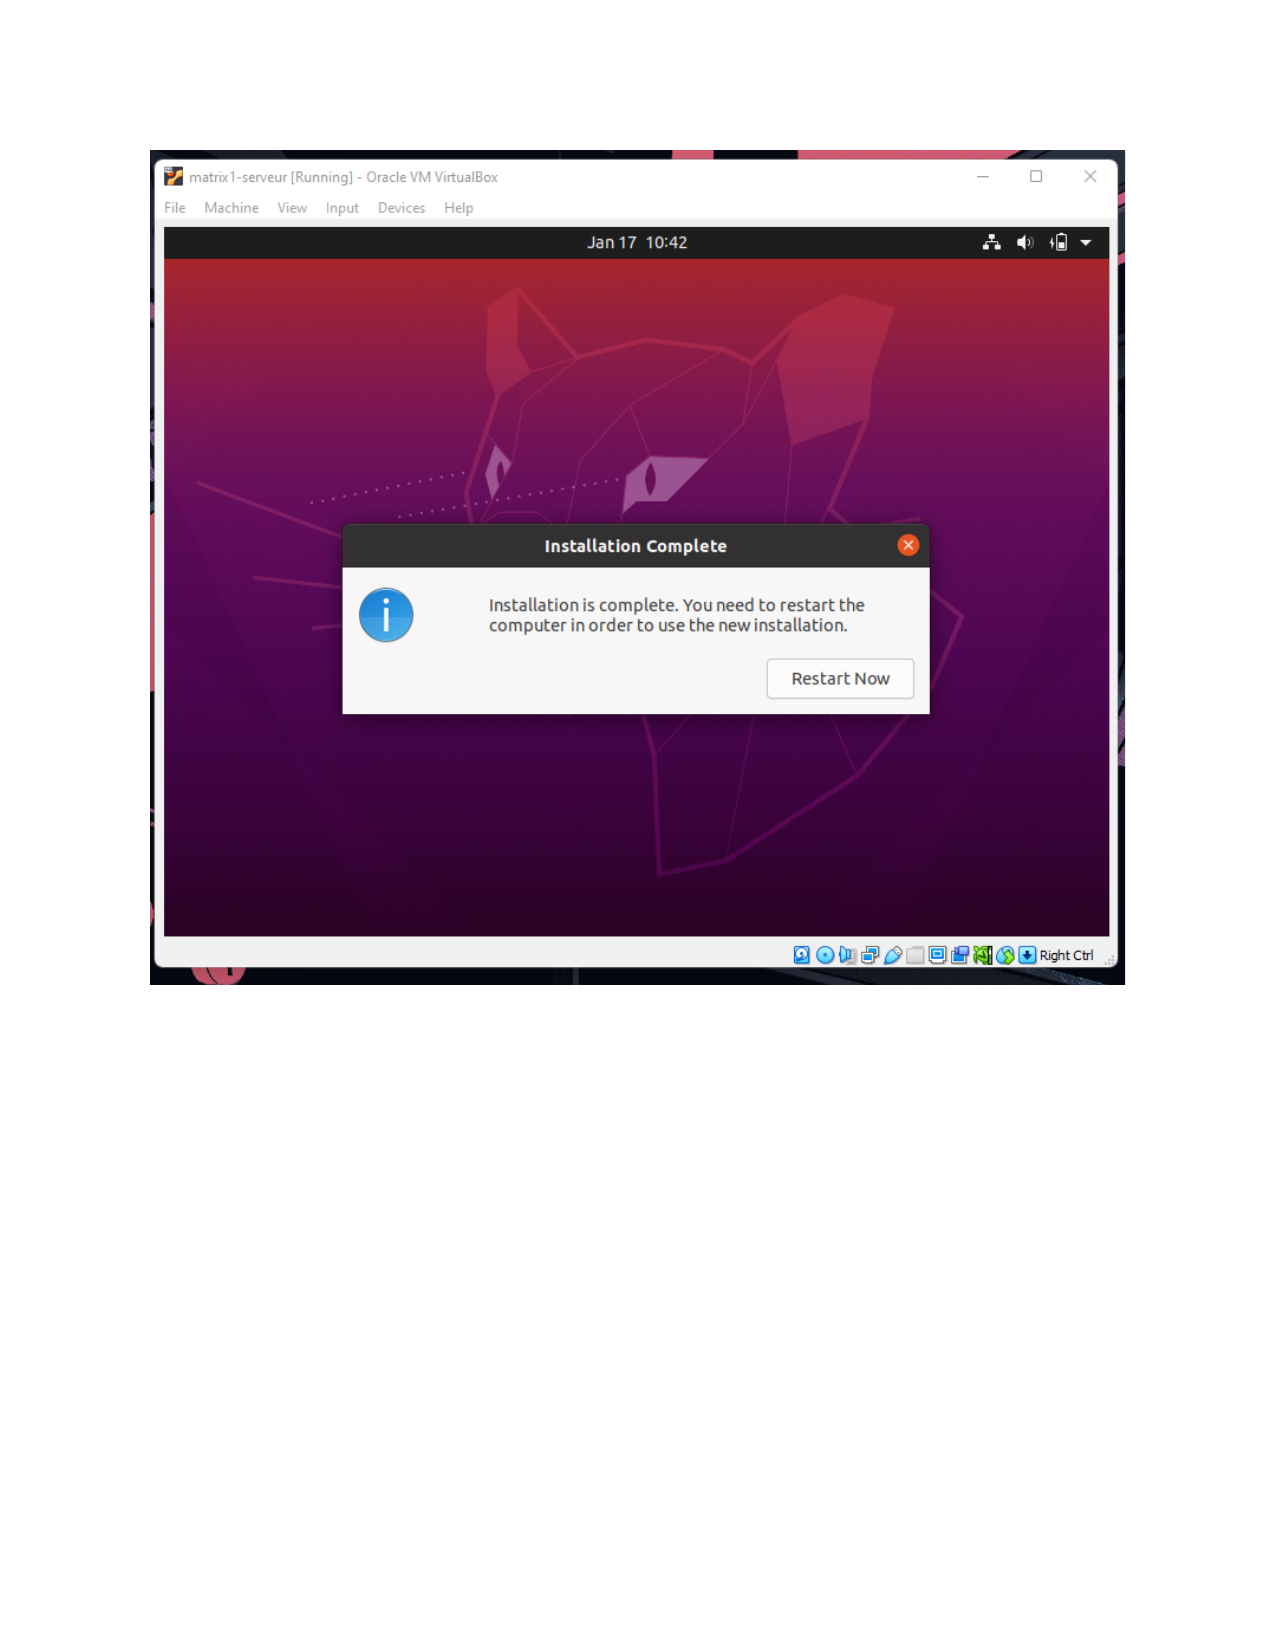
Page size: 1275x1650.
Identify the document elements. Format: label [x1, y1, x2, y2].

picture [150, 150, 1125, 985]
